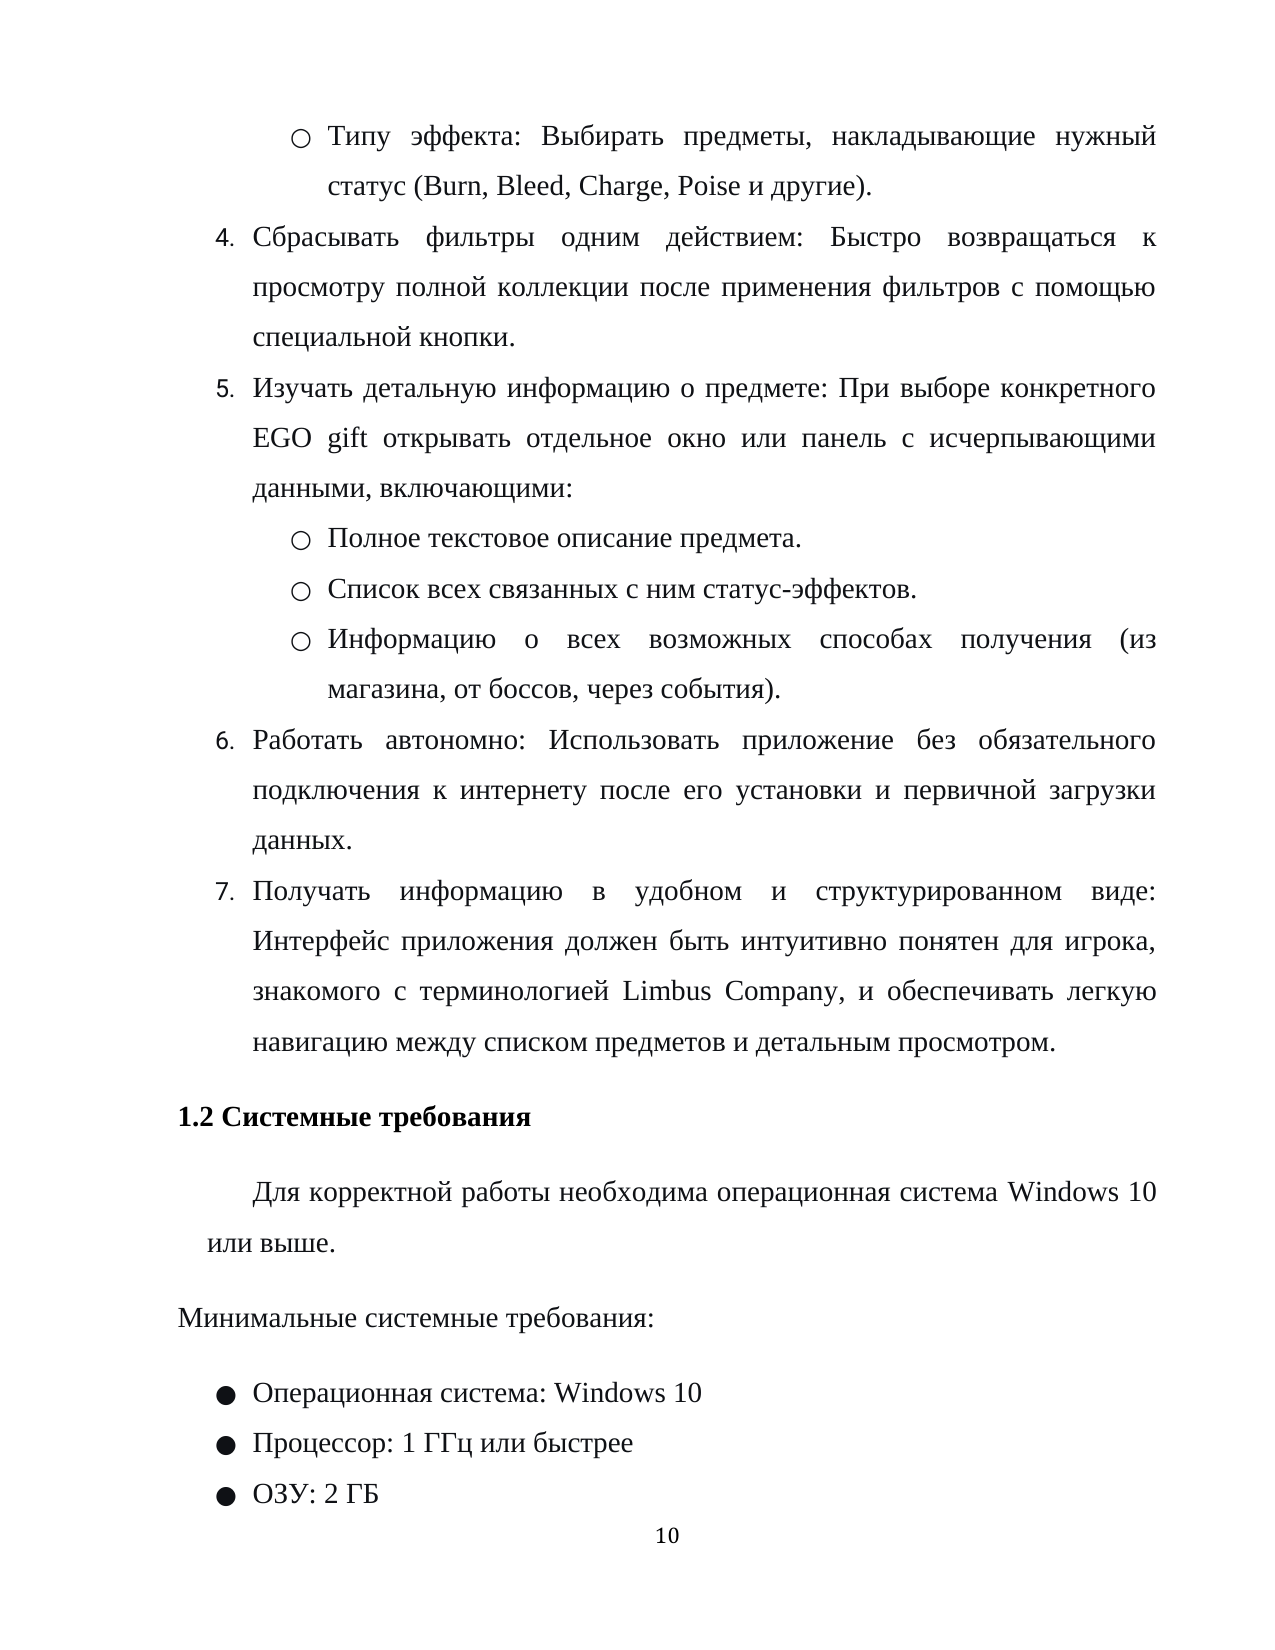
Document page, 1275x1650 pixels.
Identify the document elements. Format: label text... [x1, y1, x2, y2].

list Полное текстовое описание предмета. [290, 521, 1157, 554]
list Процессор: 1 ГГц или быстрее [215, 1426, 1157, 1459]
list Изучать детальную информацию о предмете: При выборе конкретного EGO gift открывать отдельное окно или панель с исчерпывающими данными, включающими: [215, 370, 1157, 504]
text Минимальные системные требования: [177, 1300, 1157, 1333]
list Сбрасывать фильтры одним действием: Быстро возвращаться к просмотру полной коллекции после применения фильтров с помощью специальной кнопки. [215, 219, 1157, 353]
list Список всех связанных с ним статус-эффектов. [290, 571, 1157, 604]
list Информацию о всех возможных способах получения (из магазина, от боссов, через события). [290, 621, 1157, 705]
list Работать автономно: Использовать приложение без обязательного подключения к интернету после его установки и первичной загрузки данных. [215, 722, 1157, 856]
list ОЗУ: 2 ГБ [215, 1476, 1157, 1509]
text Для корректной работы необходима операционная система Windows 10 или выше. [207, 1174, 1157, 1258]
list Операционная система: Windows 10 [215, 1375, 1157, 1409]
list Типу эффекта: Выбирать предметы, накладывающие нужный статус (Burn, Bleed, Charge, Poise и другие). [290, 118, 1157, 202]
subtitle 1.2 Системные требования [177, 1099, 1157, 1133]
list Получать информацию в удобном и структурированном виде: Интерфейс приложения должен быть интуитивно понятен для игрока, знакомого с терминологией Limbus Company, и обеспечивать легкую навигацию между списком предметов и детальным просмотром. [215, 873, 1157, 1057]
